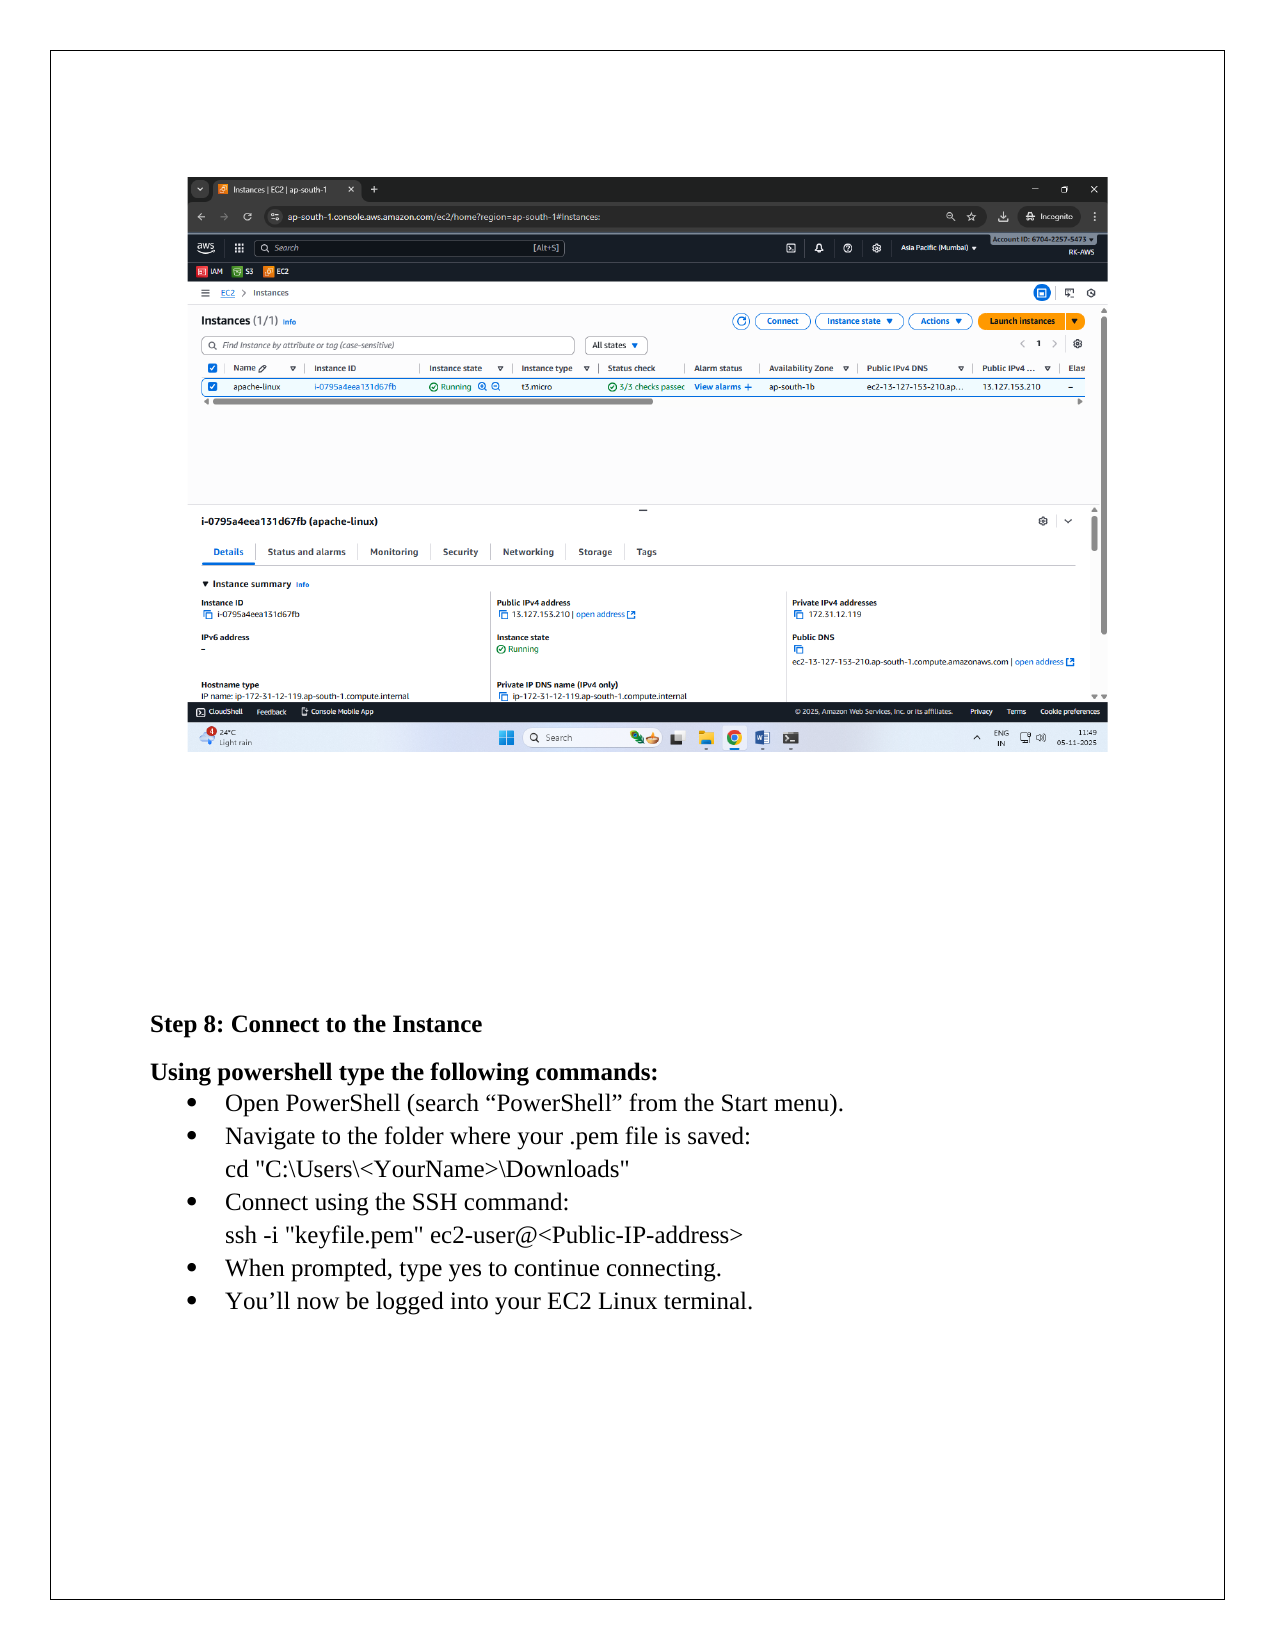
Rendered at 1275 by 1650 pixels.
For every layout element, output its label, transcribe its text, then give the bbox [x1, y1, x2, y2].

list When prompted, type yes to continue connecting. [187, 1253, 1152, 1282]
list You’ll now be logged into your EC2 Linux terminal. [187, 1286, 1152, 1315]
picture [187, 177, 1108, 752]
list Connect using the SSH command: [187, 1187, 1152, 1216]
list Open PowerShell (search “PowerShell” from the Start menu). [187, 1088, 1152, 1117]
text Step 8: Connect to the Instance [150, 1009, 1152, 1038]
list cd "C:\Users\<YourName>\Downloads" [225, 1154, 1152, 1183]
text Using powershell type the following commands: [150, 1057, 1152, 1086]
list ssh -i "keyfile.pem" ec2-user@<Public-IP-address> [225, 1220, 1152, 1249]
list Navigate to the folder where your .pem file is saved: [187, 1121, 1152, 1150]
